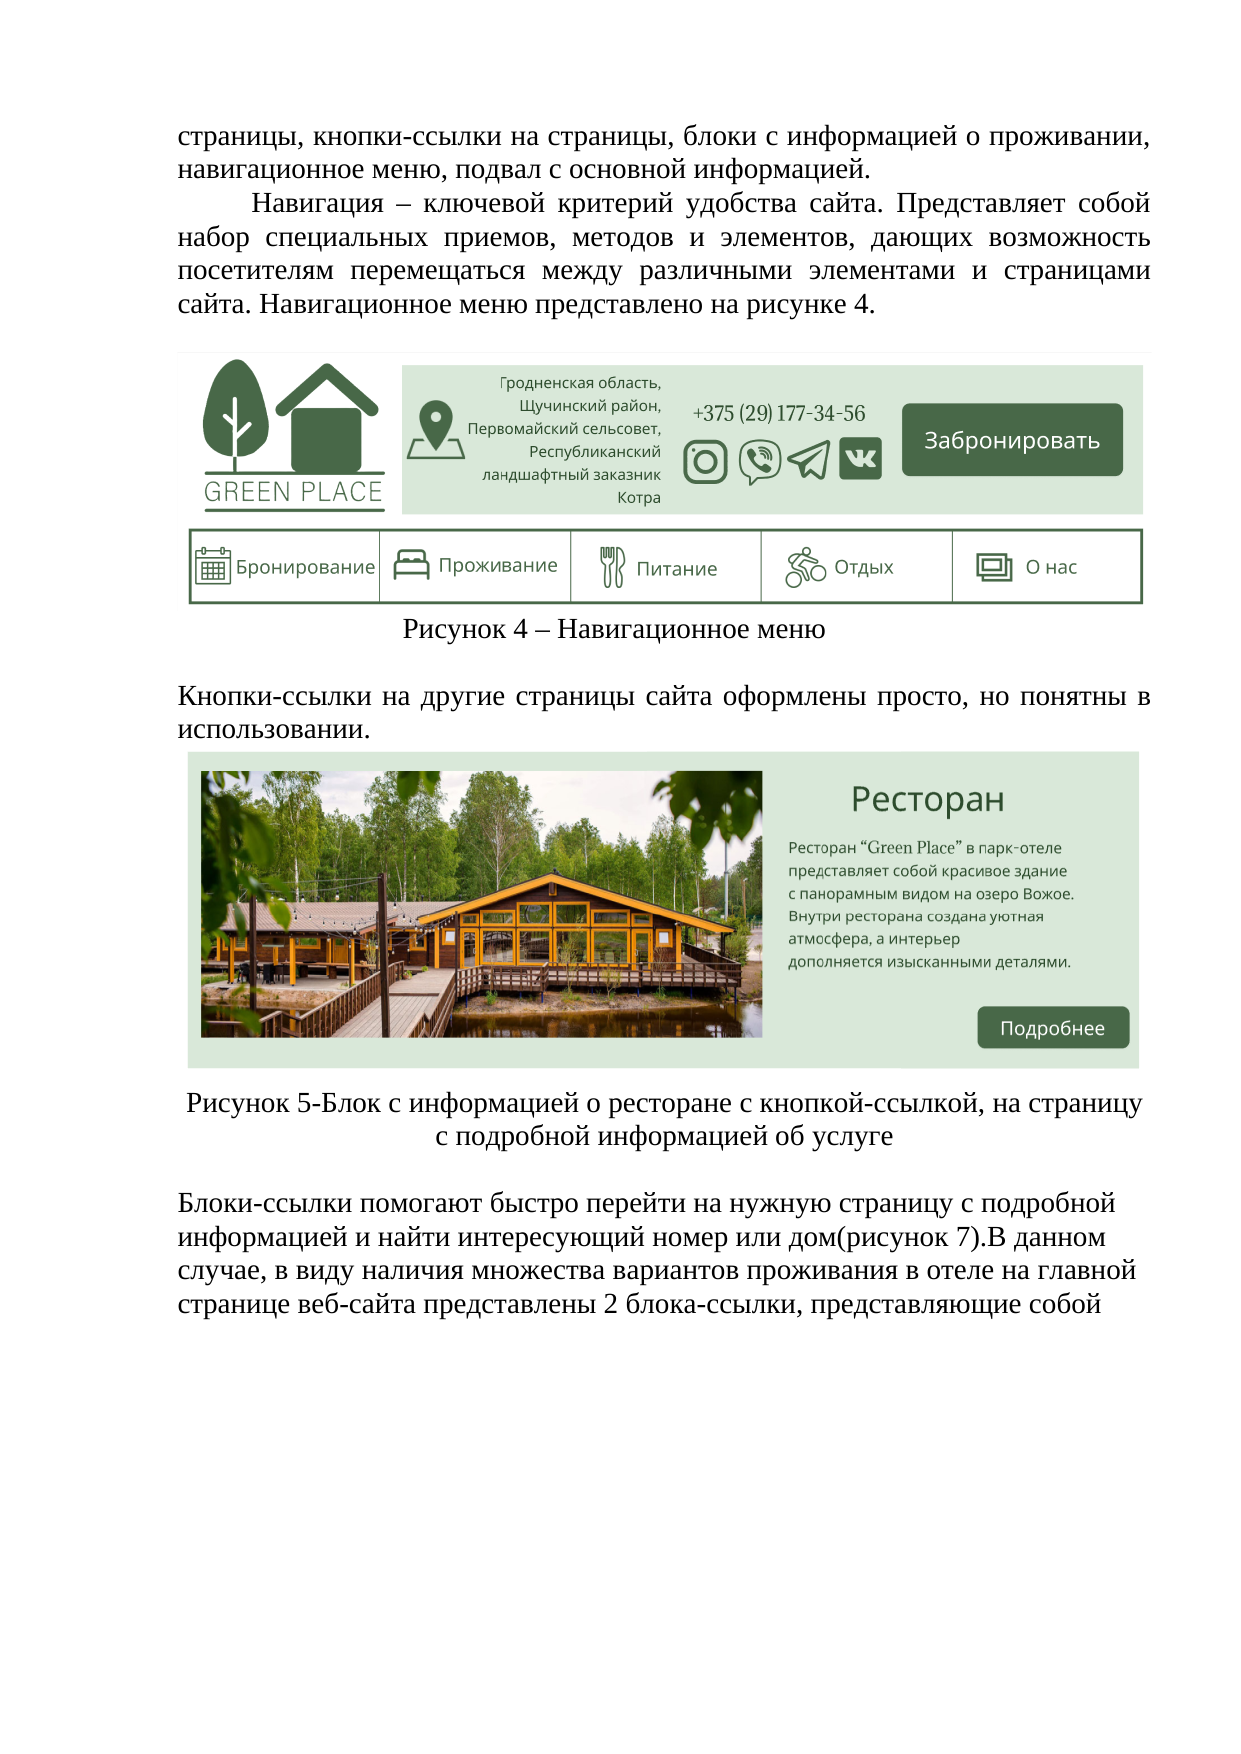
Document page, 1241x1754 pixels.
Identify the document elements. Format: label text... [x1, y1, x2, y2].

text Рисунок 4 – Навигационное меню [327, 611, 1152, 644]
picture [177, 352, 1152, 611]
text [177, 1185, 1152, 1319]
text Рисунок 5-Блок с информацией о ресторане с кнопкой-ссылкой, на страницу с подробной информацией об услуге [177, 1085, 1152, 1152]
text Навигация – ключевой критерий удобства сайта. Представляет собой набор специальных приемов, методов и элементов, дающих возможность посетителям перемещаться между различными элементами и страницами сайта. Навигационное меню представлено на рисунке 4. [177, 185, 1152, 319]
text Кнопки-ссылки на другие страницы сайта оформлены просто, но понятны в использовании. [177, 678, 1152, 745]
picture [177, 745, 1148, 1085]
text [177, 118, 1152, 185]
